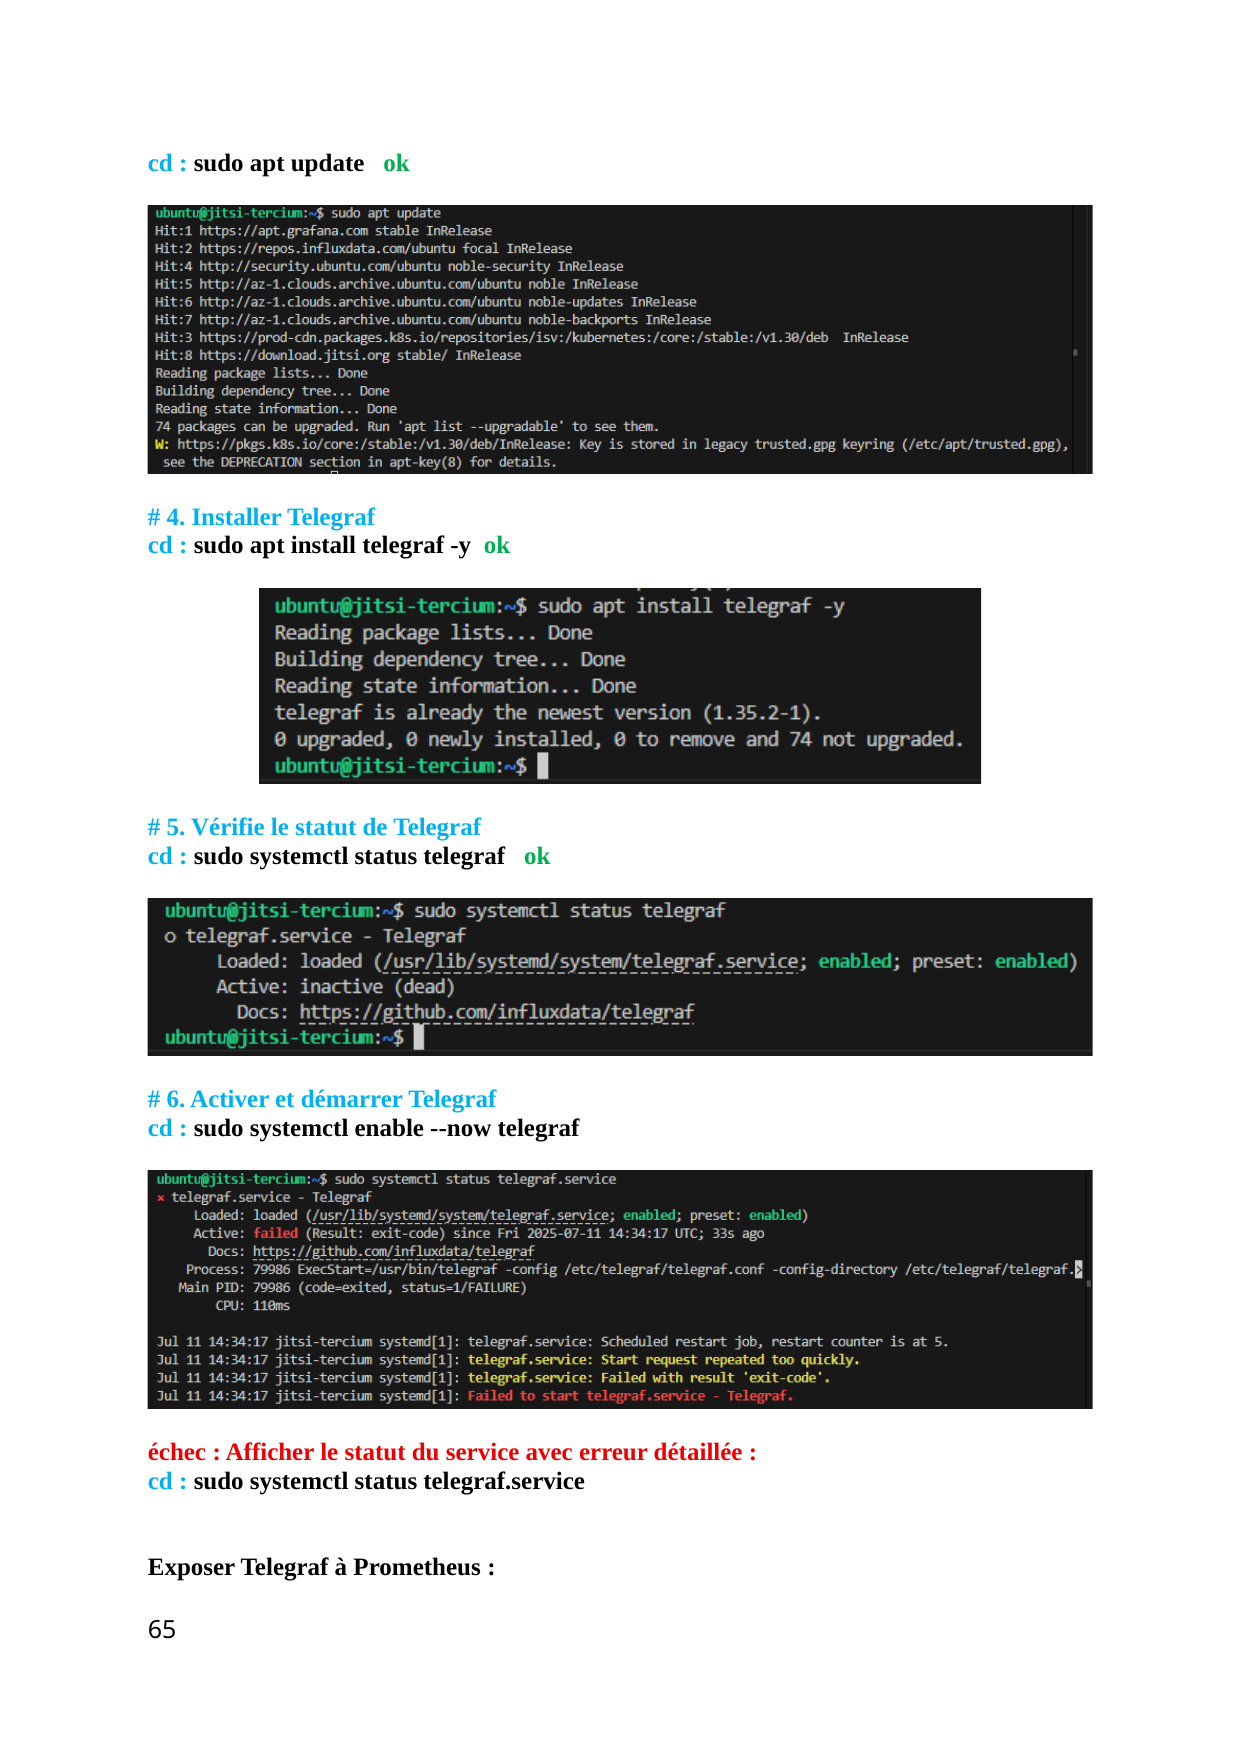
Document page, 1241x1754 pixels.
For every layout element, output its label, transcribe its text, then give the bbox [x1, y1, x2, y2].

text cd : sudo systemctl status telegraf ok [148, 841, 1093, 870]
picture [147, 1170, 1093, 1409]
text échec : Afficher le statut du service avec erreur détaillée : [148, 1437, 1093, 1466]
text cd : sudo apt update ok [148, 148, 1093, 176]
text # 5. Vérifie le statut de Telegraf [148, 812, 1093, 841]
text # 6. Activer et démarrer Telegraf [148, 1084, 1093, 1113]
text Exposer Telegraf à Prometheus : [148, 1552, 1093, 1581]
picture [259, 588, 982, 784]
picture [147, 898, 1093, 1056]
text cd : sudo apt install telegraf -y ok [148, 531, 1093, 559]
picture [147, 205, 1093, 474]
text cd : sudo systemctl status telegraf.service [148, 1466, 1093, 1494]
text cd : sudo systemctl enable --now telegraf [148, 1113, 1093, 1142]
text # 4. Installer Telegraf [148, 502, 1093, 531]
